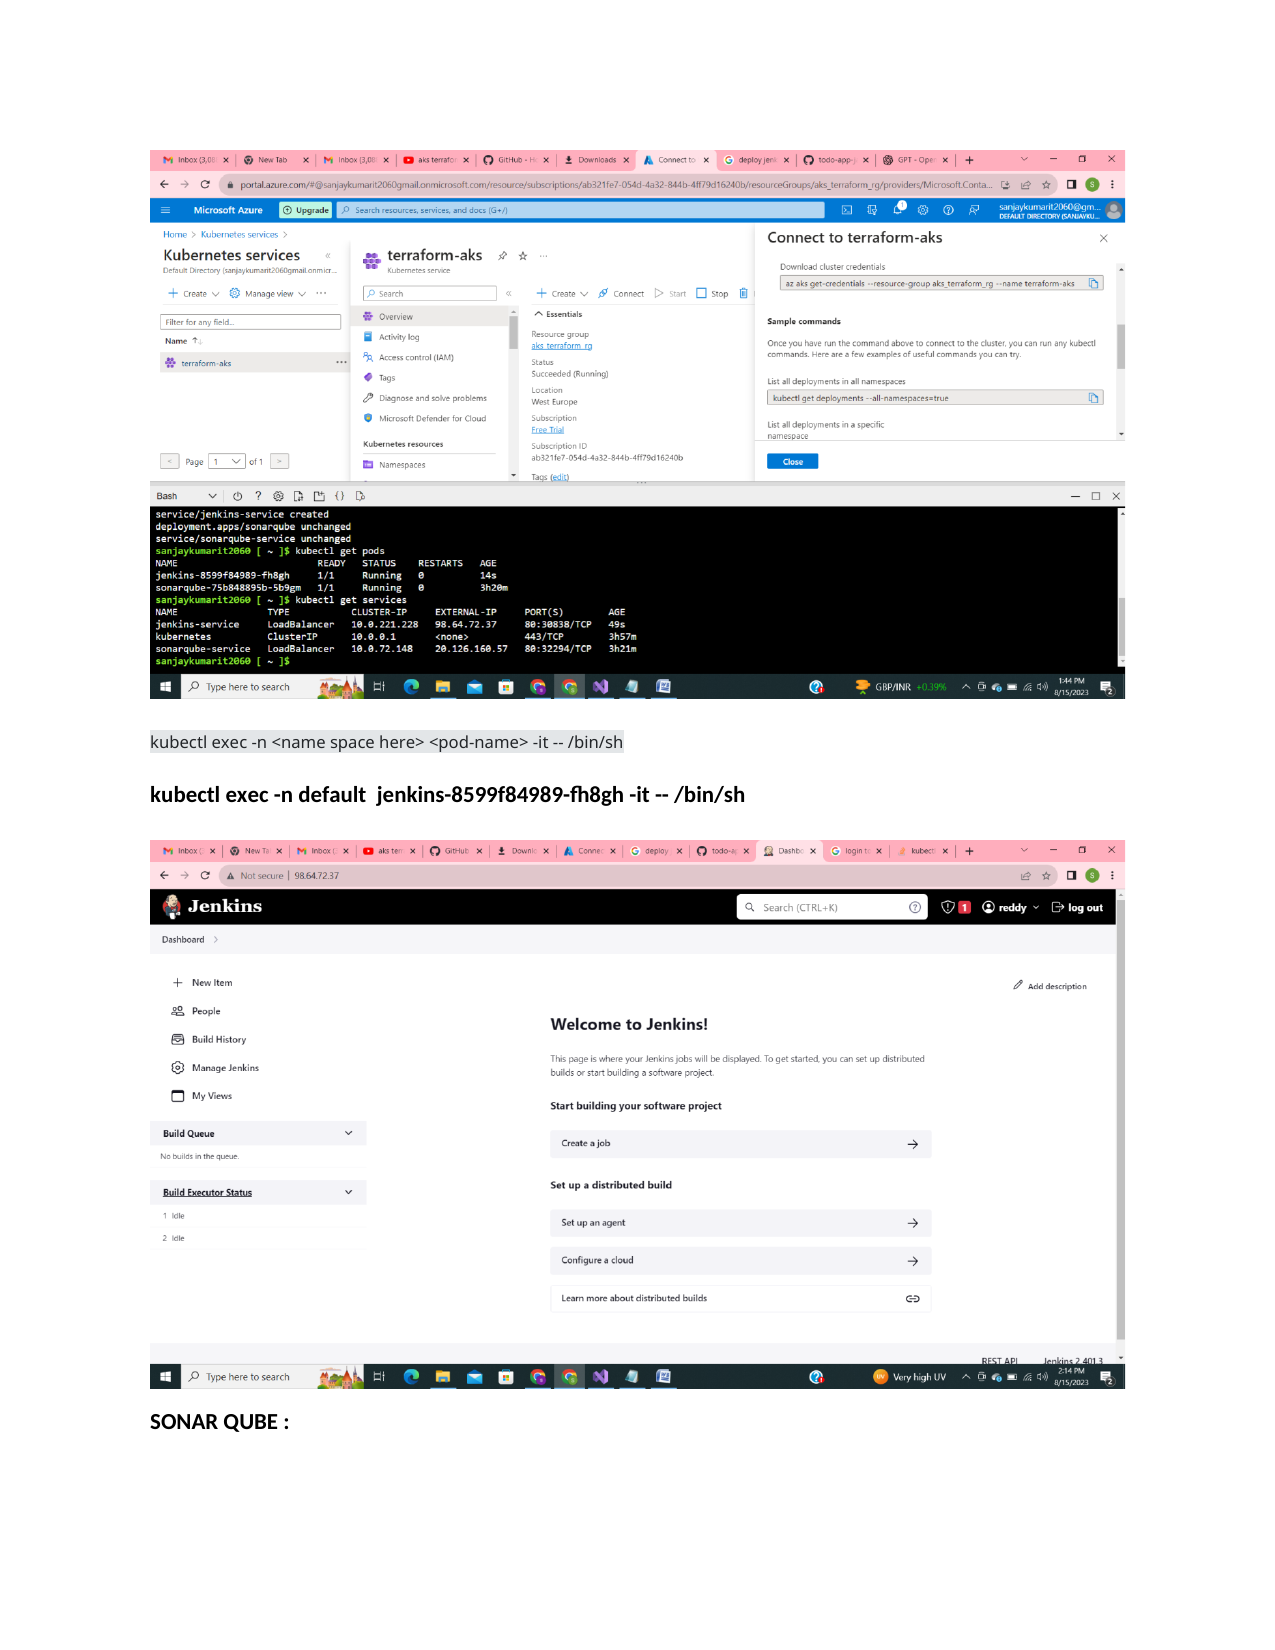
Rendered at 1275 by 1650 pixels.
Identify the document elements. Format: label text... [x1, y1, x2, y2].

picture [150, 840, 1125, 1389]
text kubectl exec -n <name space here> <pod-name> -it -- /bin/sh kubectl exec -n default jenkins-8599f84989-fh8gh -it -- /bin/sh [150, 699, 1125, 840]
text SONAR QUBE : Write a terraform code for creating CICD pipeline and deploy micro service in AKS cluster . [150, 1407, 1125, 1466]
picture [150, 150, 1125, 699]
